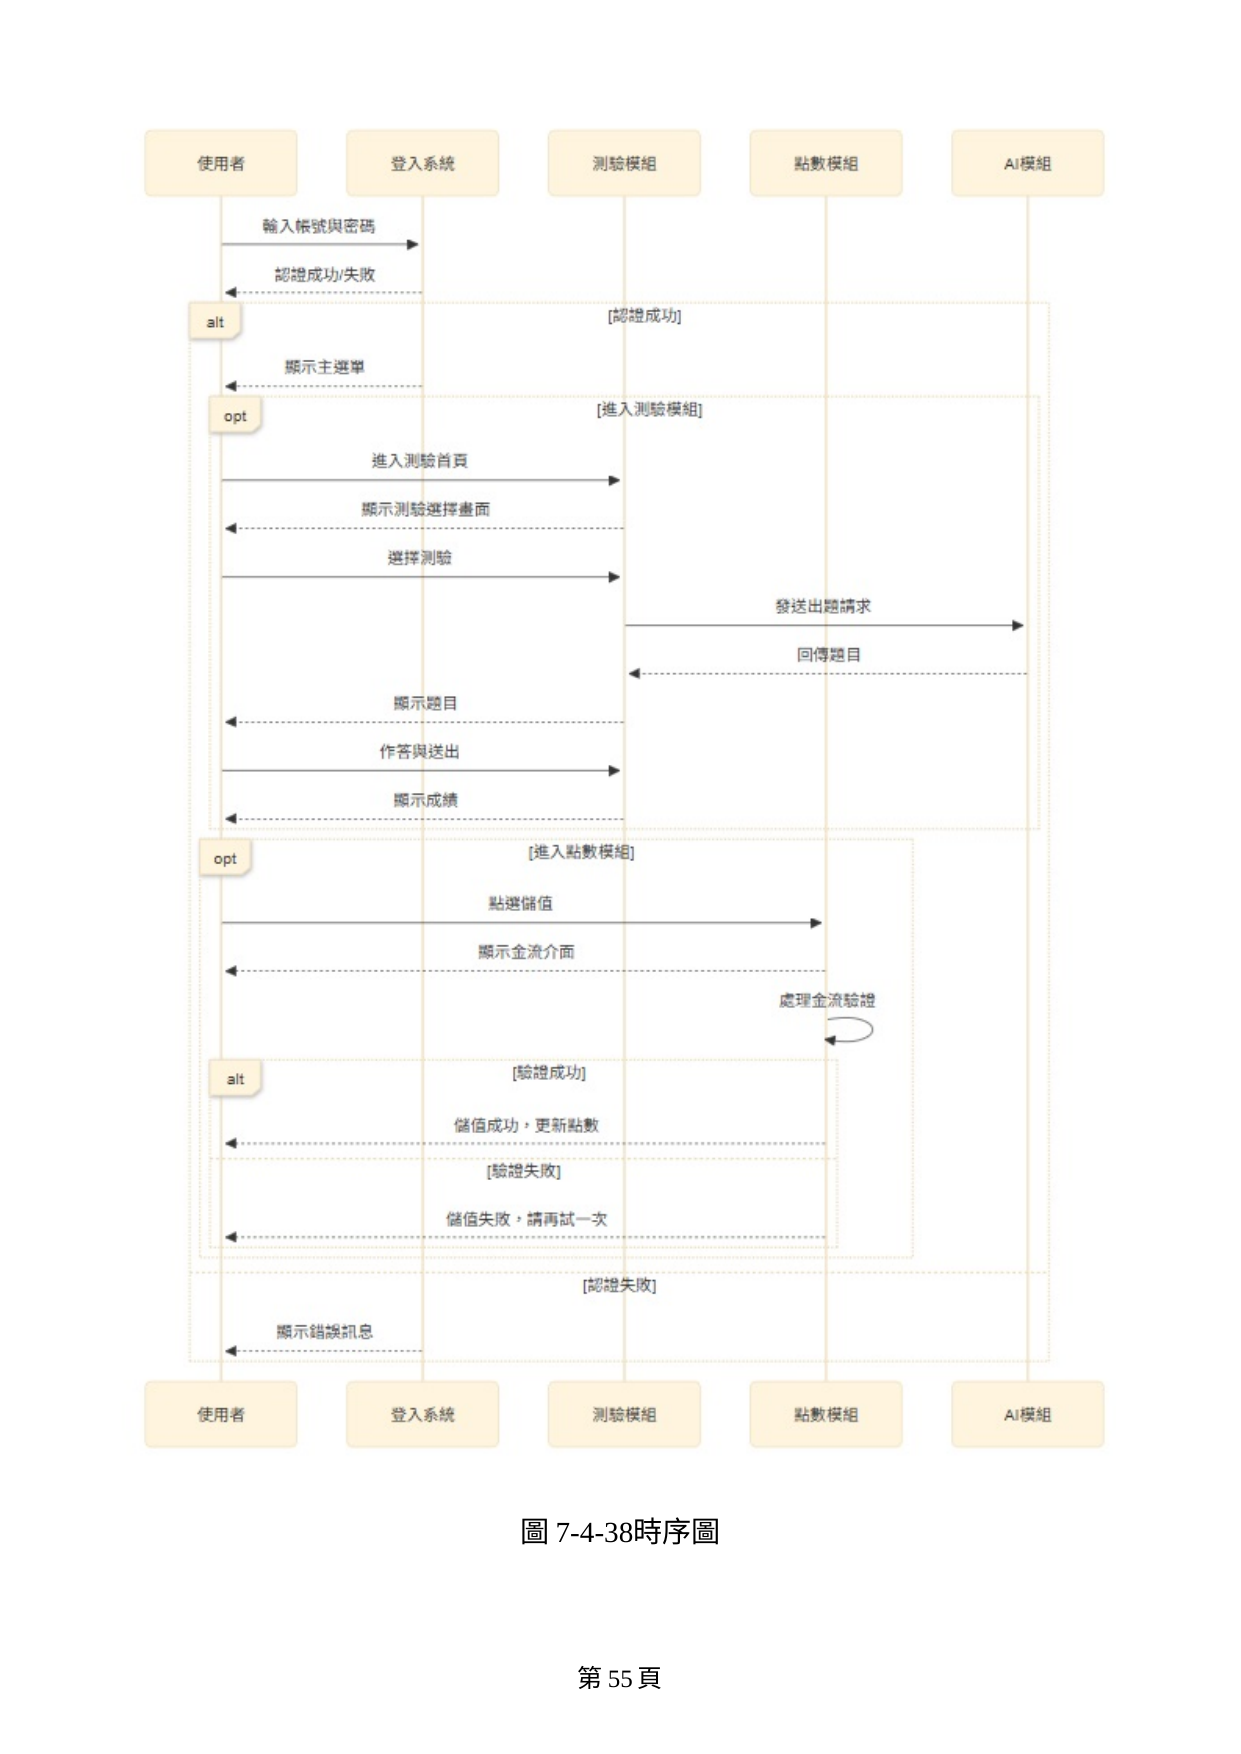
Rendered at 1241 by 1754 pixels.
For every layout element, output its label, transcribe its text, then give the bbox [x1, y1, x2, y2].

picture [121, 105, 1119, 1463]
